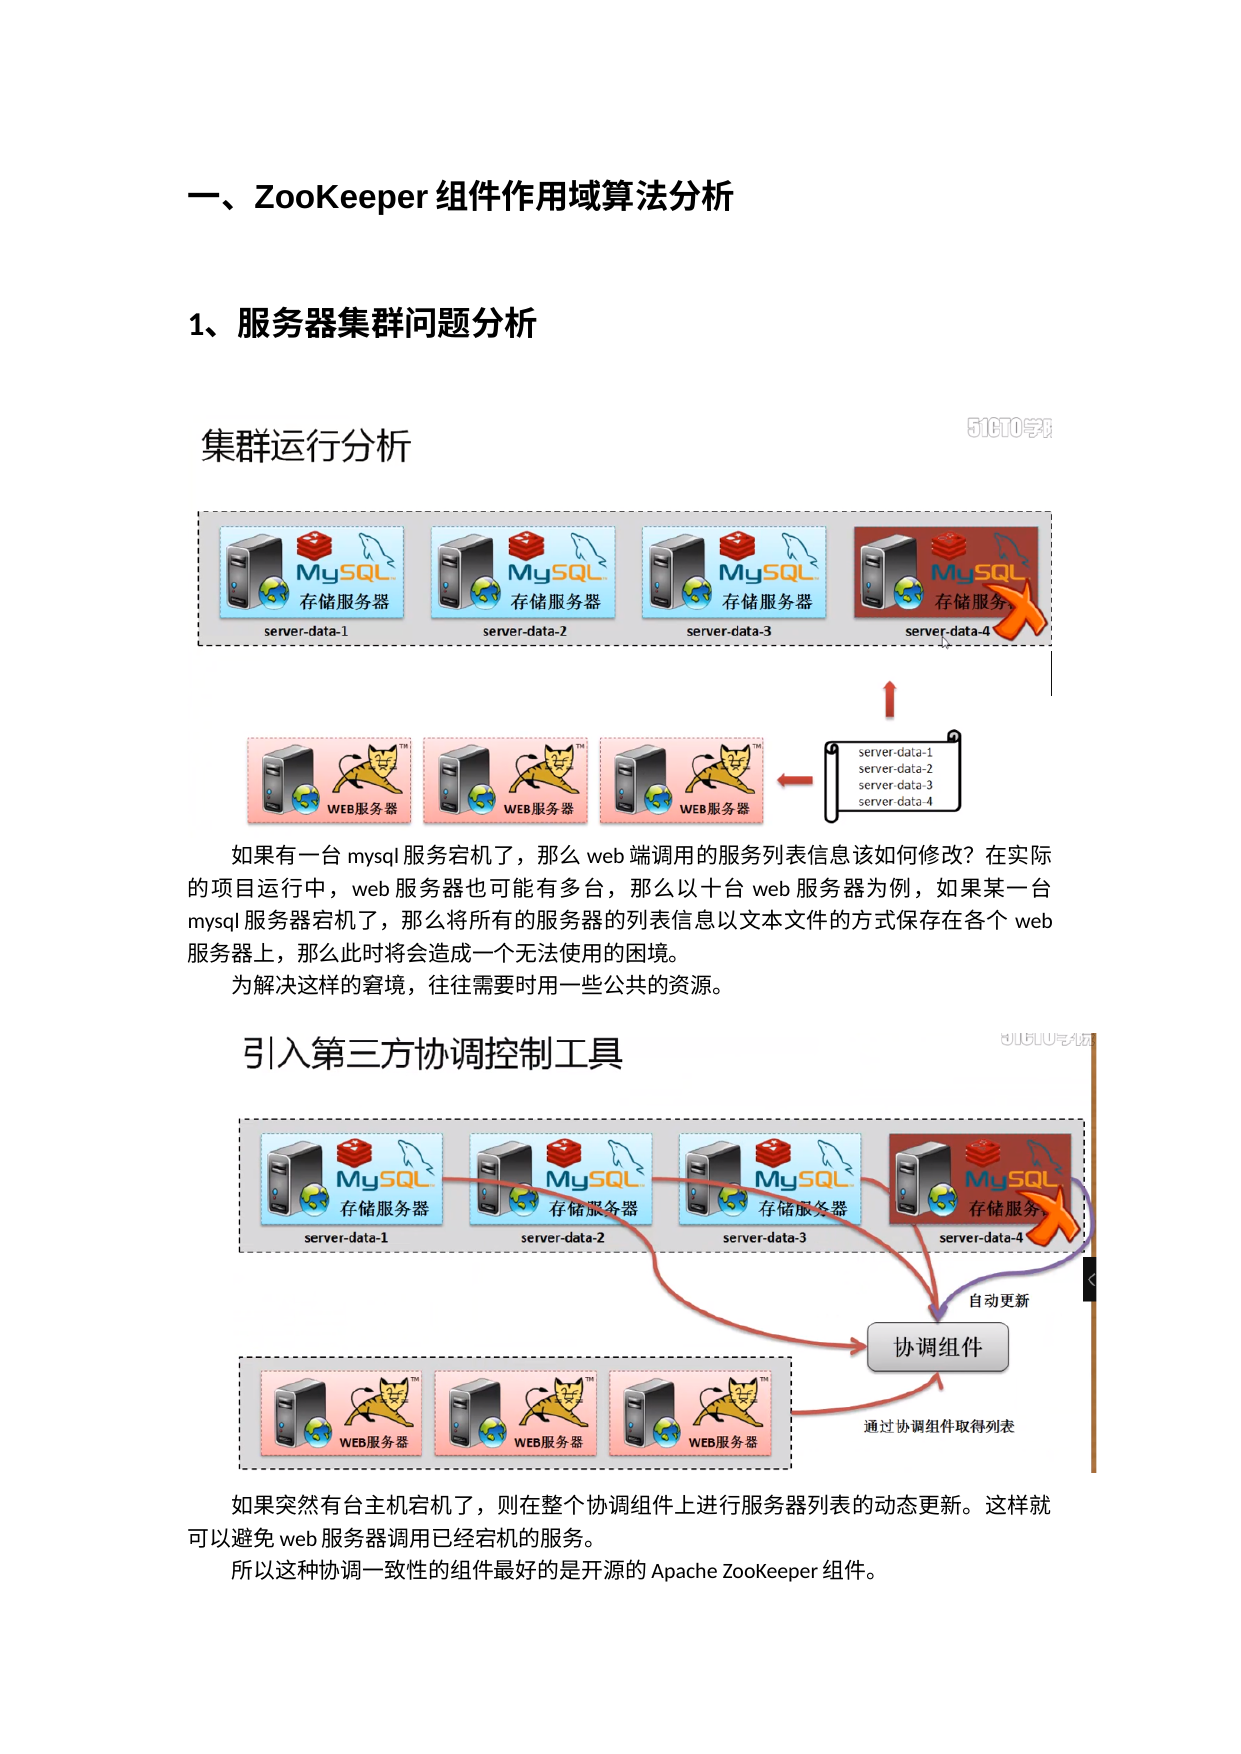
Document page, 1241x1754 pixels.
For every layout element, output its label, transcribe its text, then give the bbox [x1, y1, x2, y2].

picture [187, 415, 1052, 838]
list 如果有一台mysql服务宕机了，那么web端调用的服务列表信息该如何修改？在实际的项目运行中，web服务器也可能有多台，那么以十台web服务器为例，如果某一台mysql服务器宕机了，那么将所有的服务器的列表信息以文本文件的方式保存在各个web服务器上，那么此时将会造成一个无法使用的困境。 [187, 838, 1053, 968]
list 所以这种协调一致性的组件最好的是开源的Apache ZooKeeper组件。 [187, 1553, 1053, 1586]
subtitle ZooKeeper组件作用域算法分析 [187, 162, 1053, 227]
list 为解决这样的窘境，往往需要时用一些公共的资源。 [187, 968, 1053, 1001]
subtitle 服务器集群问题分析 [187, 289, 1053, 354]
list 如果突然有台主机宕机了，则在整个协调组件上进行服务器列表的动态更新。这样就可以避免web服务器调用已经宕机的服务。 [187, 1488, 1053, 1553]
picture [231, 1033, 1097, 1473]
